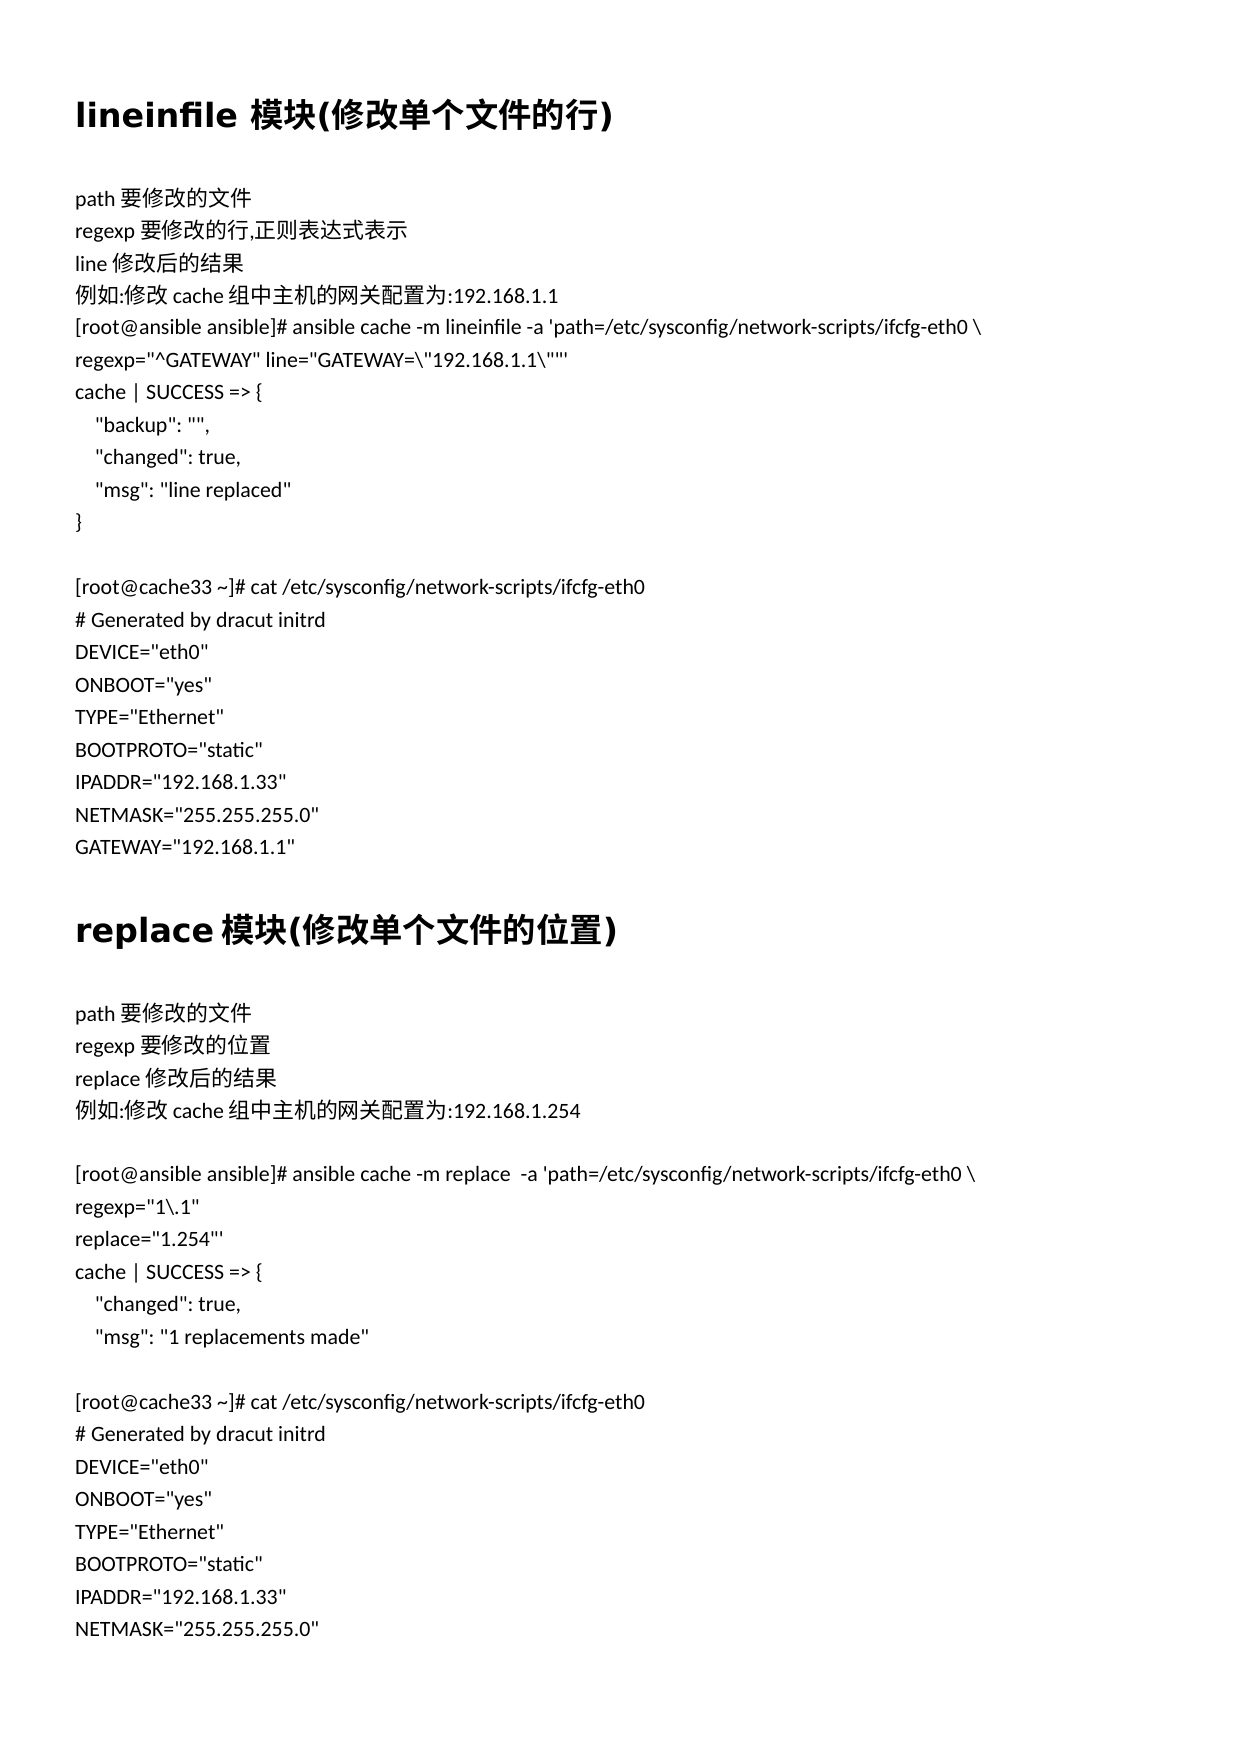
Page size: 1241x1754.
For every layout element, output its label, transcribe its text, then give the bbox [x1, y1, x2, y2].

text regexp 要修改的位置 [75, 1028, 1165, 1060]
text line 修改后的结果 [75, 245, 1165, 278]
text [root@cache33 ~]# cat /etc/sysconfig/network-scripts/ifcfg-eth0 [75, 570, 1165, 603]
text "msg": "1 replacements made" [75, 1320, 1165, 1353]
text "msg": "line replaced" [75, 473, 1165, 505]
text replace="1.254"' [75, 1223, 1165, 1255]
text replace 修改后的结果 [75, 1060, 1165, 1093]
text ONBOOT="yes" [75, 668, 1165, 700]
text } [75, 505, 1165, 538]
text "changed": true, [75, 1288, 1165, 1320]
subtitle lineinfile 模块(修改单个文件的行) [75, 81, 1165, 146]
text # Generated by dracut initrd [75, 603, 1165, 635]
text [root@ansible ansible]# ansible cache -m replace -a 'path=/etc/sysconfig/network-scripts/ifcfg-eth0 \ [75, 1158, 1165, 1190]
text "backup": "", [75, 408, 1165, 440]
text regexp 要修改的行,正则表达式表示 [75, 213, 1165, 245]
text BOOTPROTO="static" [75, 733, 1165, 765]
text 例如:修改cache组中主机的网关配置为:192.168.1.254 [75, 1093, 1165, 1125]
text "changed": true, [75, 440, 1165, 473]
text DEVICE="eth0" [75, 635, 1165, 668]
text TYPE="Ethernet" [75, 1515, 1165, 1548]
text IPADDR="192.168.1.33" [75, 765, 1165, 798]
text path 要修改的文件 [75, 180, 1165, 213]
text # Generated by dracut initrd [75, 1418, 1165, 1450]
text cache | SUCCESS => { [75, 1255, 1165, 1288]
text 例如:修改cache组中主机的网关配置为:192.168.1.1 [75, 278, 1165, 310]
text GATEWAY="192.168.1.1" [75, 830, 1165, 863]
text BOOTPROTO="static" [75, 1548, 1165, 1580]
text [root@cache33 ~]# cat /etc/sysconfig/network-scripts/ifcfg-eth0 [75, 1385, 1165, 1418]
text regexp="^GATEWAY" line="GATEWAY=\"192.168.1.1\""' [75, 343, 1165, 375]
text regexp="1\.1" [75, 1190, 1165, 1223]
text ONBOOT="yes" [75, 1483, 1165, 1515]
text cache | SUCCESS => { [75, 375, 1165, 408]
text NETMASK="255.255.255.0" [75, 798, 1165, 830]
text path 要修改的文件 [75, 995, 1165, 1028]
text [root@ansible ansible]# ansible cache -m lineinfile -a 'path=/etc/sysconfig/network-scripts/ifcfg-eth0 \ [75, 310, 1165, 343]
text DEVICE="eth0" [75, 1450, 1165, 1483]
text NETMASK="255.255.255.0" [75, 1613, 1165, 1645]
subtitle replace模块(修改单个文件的位置) [75, 895, 1165, 960]
text TYPE="Ethernet" [75, 700, 1165, 733]
text IPADDR="192.168.1.33" [75, 1580, 1165, 1613]
